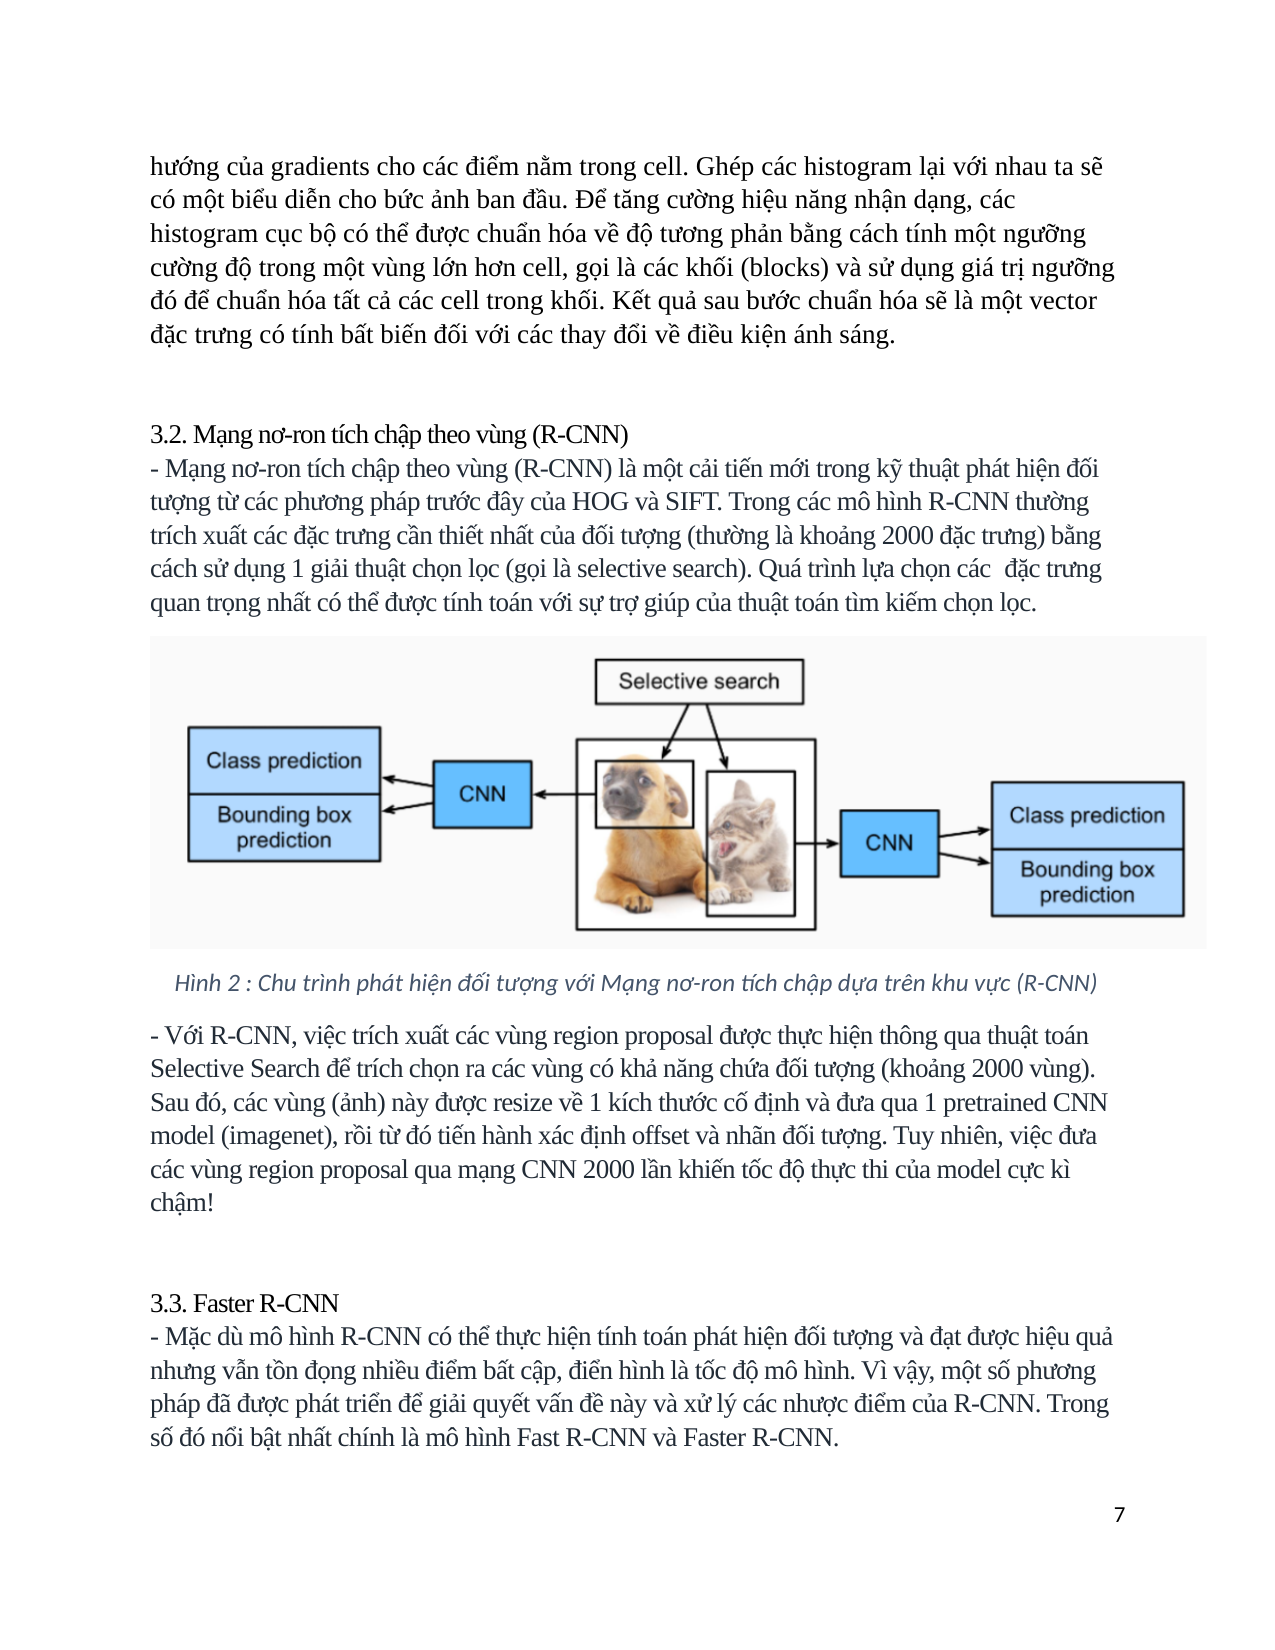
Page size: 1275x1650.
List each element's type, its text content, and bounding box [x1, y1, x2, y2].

text Hình 2 : Chu trình phát hiện đối tượng với Mạng nơ-ron tích chập dựa trên khu vực (R-CNN) [150, 967, 1125, 998]
picture [150, 636, 1207, 949]
text - Với R-CNN, việc trích xuất các vùng region proposal được thực hiện thông qua thuật toán Selective Search để trích chọn ra các vùng có khả năng chứa đối tượng (khoảng 2000 vùng). Sau đó, các vùng (ảnh) này được resize về 1 kích thước cố định và đưa qua 1 pretrained CNN model (imagenet), rồi từ đó tiến hành xác định offset và nhãn đối tượng. Tuy nhiên, việc đưa các vùng region proposal qua mạng CNN 2000 lần khiến tốc độ thực thi của model cực kì chậm! [150, 1019, 1125, 1218]
text - Mạng nơ-ron tích chập theo vùng (R-CNN) là một cải tiến mới trong kỹ thuật phát hiện đối tượng từ các phương pháp trước đây của HOG và SIFT. Trong các mô hình R-CNN thường trích xuất các đặc trưng cần thiết nhất của đối tượng (thường là khoảng 2000 đặc trưng) bằng cách sử dụng 1 giải thuật chọn lọc (gọi là selective search). Quá trình lựa chọn các đặc trưng quan trọng nhất có thể được tính toán với sự trợ giúp của thuật toán tìm kiếm chọn lọc. [150, 452, 1125, 617]
subtitle 3.2. Mạng nơ-ron tích chập theo vùng (R-CNN) [150, 418, 1125, 449]
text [150, 150, 1125, 349]
text - Mặc dù mô hình R-CNN có thể thực hiện tính toán phát hiện đối tượng và đạt được hiệu quả nhưng vẫn tồn đọng nhiều điểm bất cập, điển hình là tốc độ mô hình. Vì vậy, một số phương pháp đã được phát triển để giải quyết vấn đề này và xử lý các nhược điểm của R-CNN. Trong số đó nổi bật nhất chính là mô hình Fast R-CNN và Faster R-CNN. [150, 1320, 1125, 1452]
subtitle 3.3. Faster R-CNN [150, 1287, 1125, 1318]
